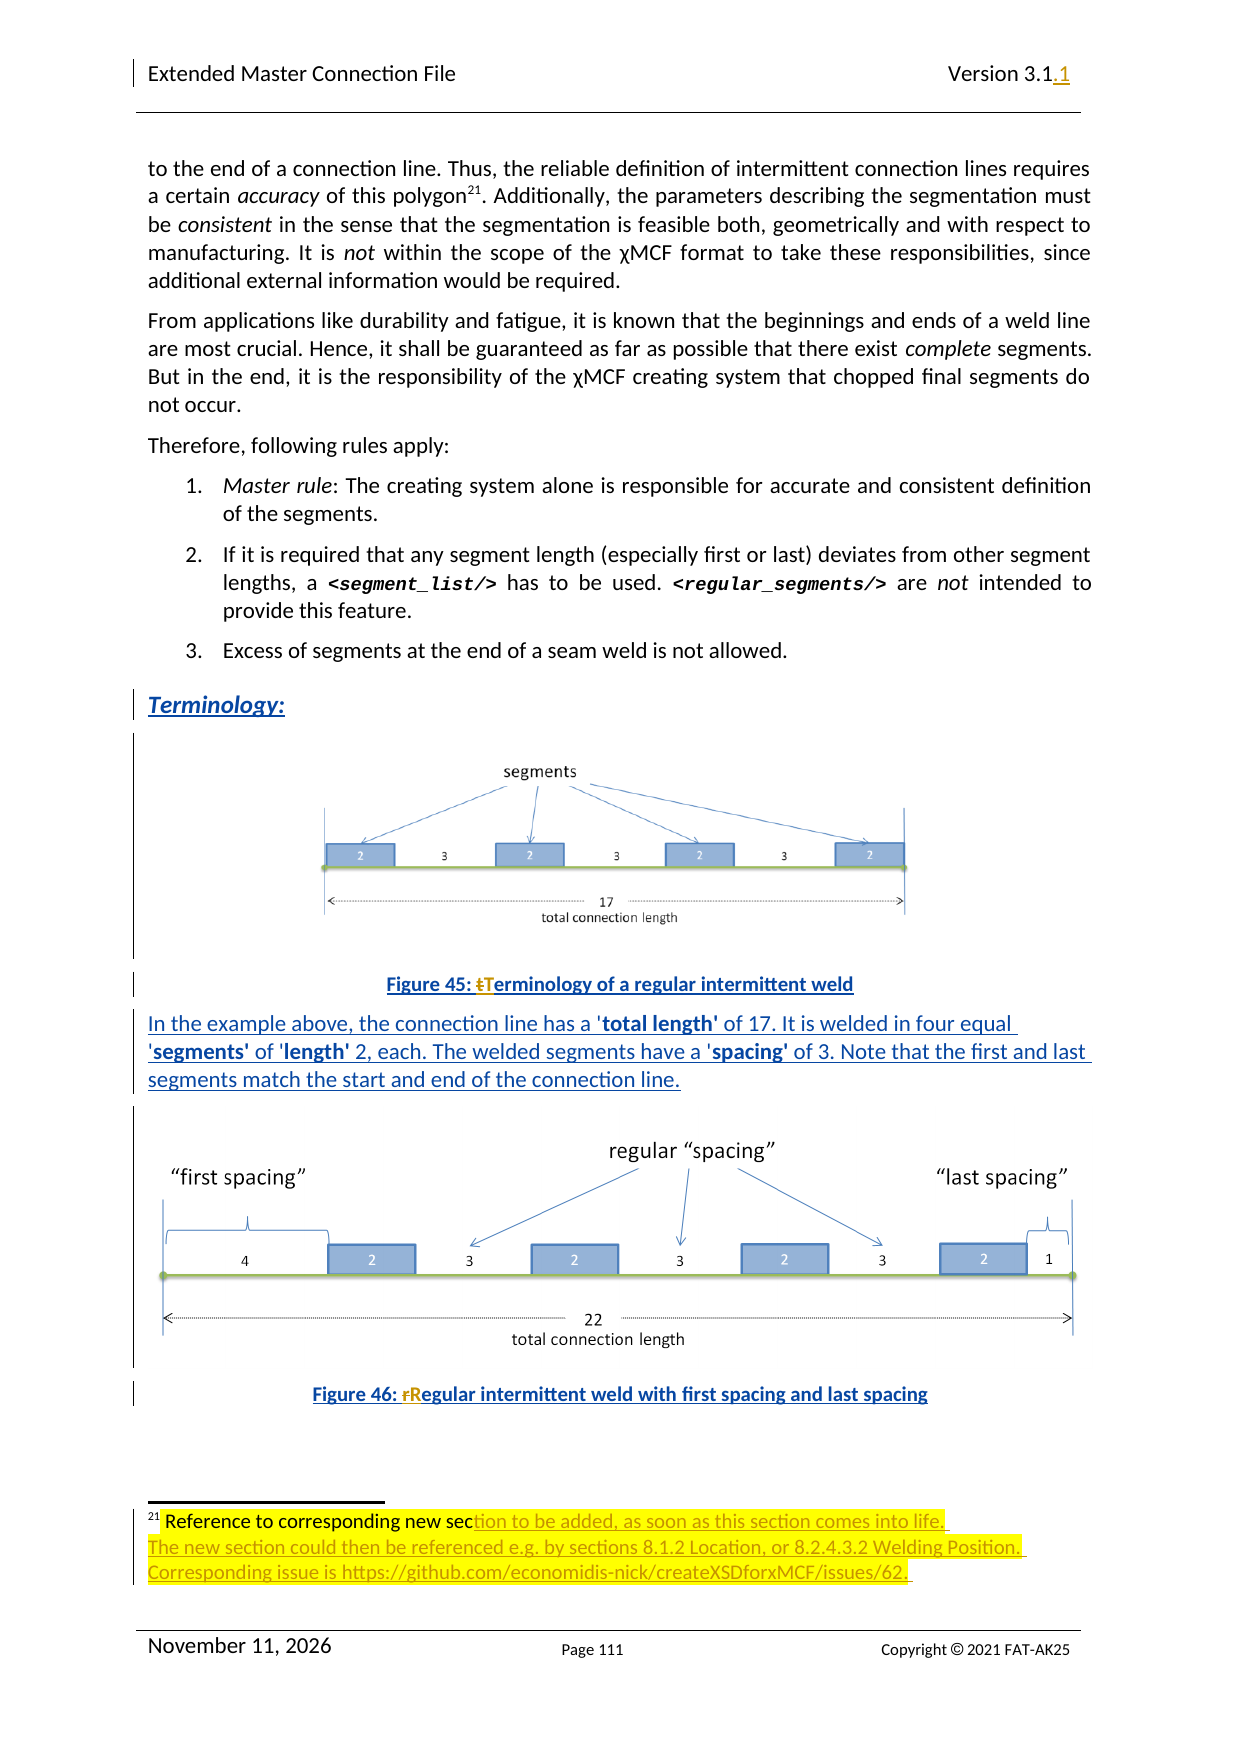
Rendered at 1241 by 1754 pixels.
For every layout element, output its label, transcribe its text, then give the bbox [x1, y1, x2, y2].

text From applications like durability and fatigue, it is known that the beginnings and ends of a weld line are most crucial. Hence, it shall be guaranteed as far as possible that there exist complete segments. But in the end, it is the responsibility of the χMCF creating system that chopped final segments do not occur. [148, 306, 1092, 418]
picture [147, 1106, 1093, 1369]
list Excess of segments at the end of a seam weld is not allowed. [185, 636, 1092, 664]
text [148, 154, 1092, 294]
text Therefore, following rules apply: [148, 431, 1092, 459]
text 45 [148, 972, 1092, 997]
list If it is required that any segment length (especially first or last) deviates from other segment lengths, a <segment_list/> has to be used. <regular_segments/> are not intended to provide this feature. [185, 540, 1092, 624]
text 46 [148, 1381, 1092, 1406]
list Master rule: The creating system alone is responsible for accurate and consistent definition of the segments. [185, 471, 1092, 527]
picture [274, 732, 966, 959]
